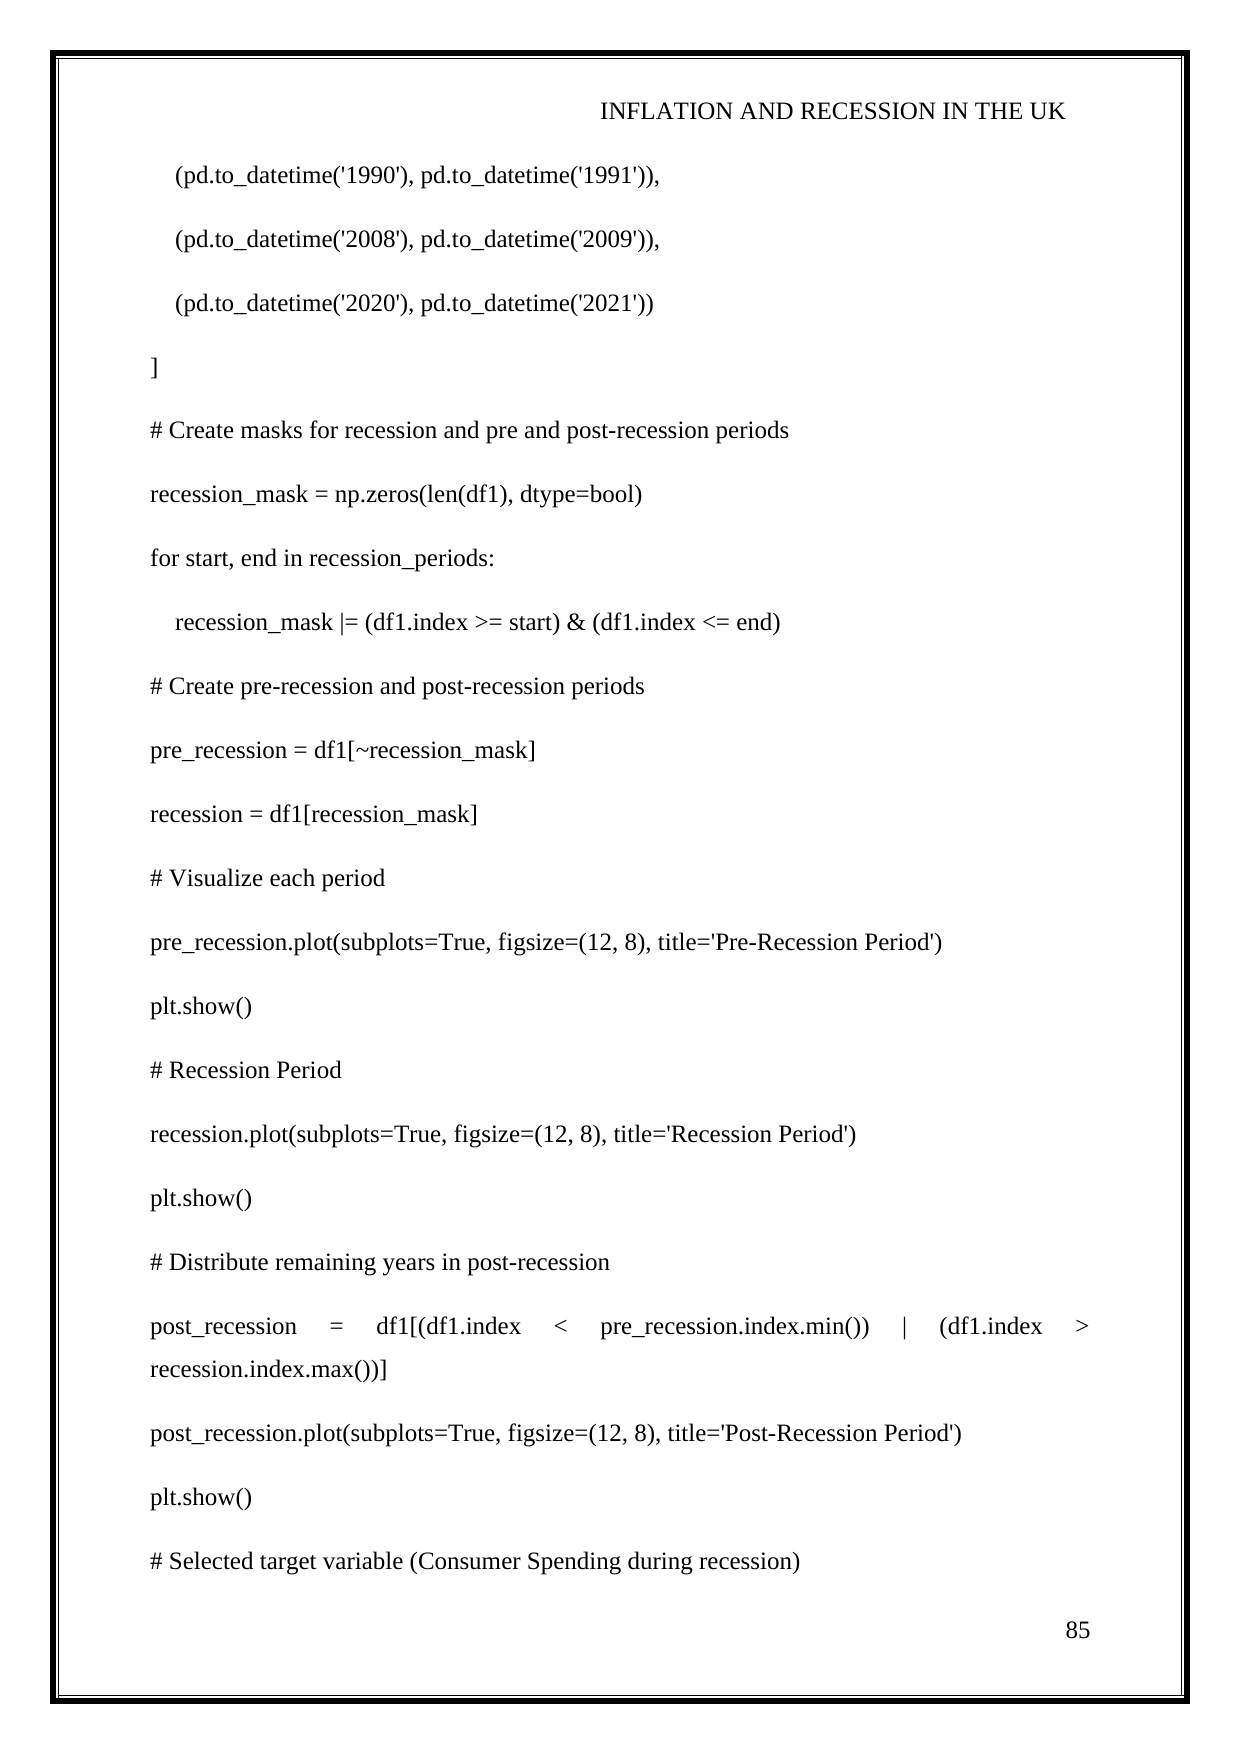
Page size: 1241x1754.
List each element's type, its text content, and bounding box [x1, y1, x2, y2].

text post_recession = df1[(df1.index < pre_recession.index.min()) | (df1.index > recession.index.max())] [150, 1311, 1090, 1383]
text pre_recession.plot(subplots=True, figsize=(12, 8), title='Pre-Recession Period') [150, 927, 1090, 956]
text (pd.to_datetime('1990'), pd.to_datetime('1991')), [150, 160, 1090, 188]
text plt.show() [150, 1183, 1090, 1212]
text pre_recession = df1[~recession_mask] [150, 735, 1090, 764]
text recession_mask = np.zeros(len(df1), dtype=bool) [150, 479, 1090, 508]
text recession_mask |= (df1.index >= start) & (df1.index <= end) [150, 607, 1090, 636]
text # Distribute remaining years in post-recession [150, 1247, 1090, 1276]
text plt.show() [150, 1482, 1090, 1511]
text # Create masks for recession and pre and post-recession periods [150, 416, 1090, 444]
text post_recession.plot(subplots=True, figsize=(12, 8), title='Post-Recession Period') [150, 1418, 1090, 1447]
text # Recession Period [150, 1055, 1090, 1084]
text # Visualize each period [150, 863, 1090, 892]
text plt.show() [150, 991, 1090, 1020]
text recession.plot(subplots=True, figsize=(12, 8), title='Recession Period') [150, 1119, 1090, 1148]
text (pd.to_datetime('2008'), pd.to_datetime('2009')), [150, 224, 1090, 252]
text (pd.to_datetime('2020'), pd.to_datetime('2021')) [150, 288, 1090, 316]
text # Create pre-recession and post-recession periods [150, 671, 1090, 700]
text # Selected target variable (Consumer Spending during recession) [150, 1546, 1090, 1575]
text for start, end in recession_periods: [150, 543, 1090, 572]
text recession = df1[recession_mask] [150, 799, 1090, 828]
text ] [150, 352, 1090, 380]
